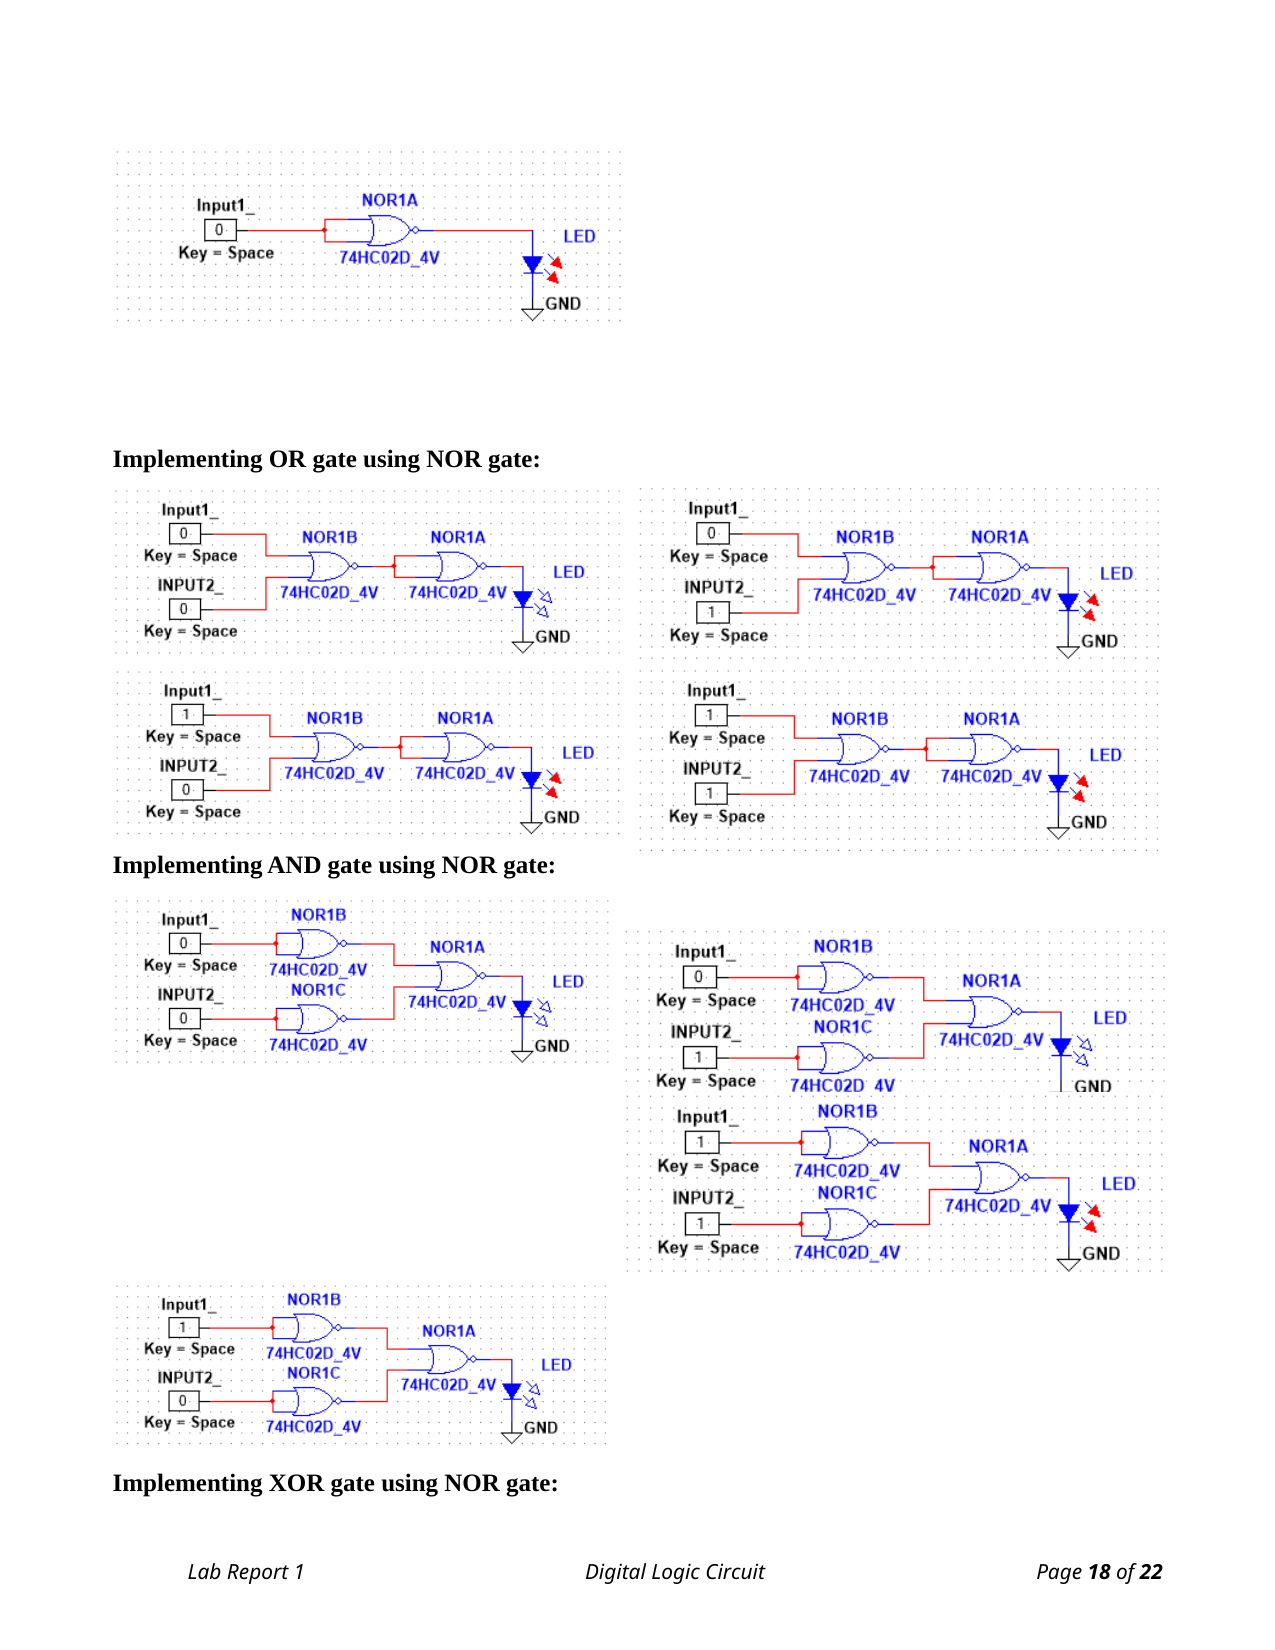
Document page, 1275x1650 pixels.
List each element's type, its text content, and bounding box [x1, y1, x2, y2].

text Implementing XOR gate using NOR gate: [112, 1468, 1125, 1497]
picture [112, 150, 628, 330]
picture [112, 898, 612, 1070]
picture [622, 926, 1169, 1277]
picture [112, 487, 620, 662]
picture [636, 483, 1169, 851]
picture [112, 669, 629, 839]
picture [112, 1282, 606, 1450]
